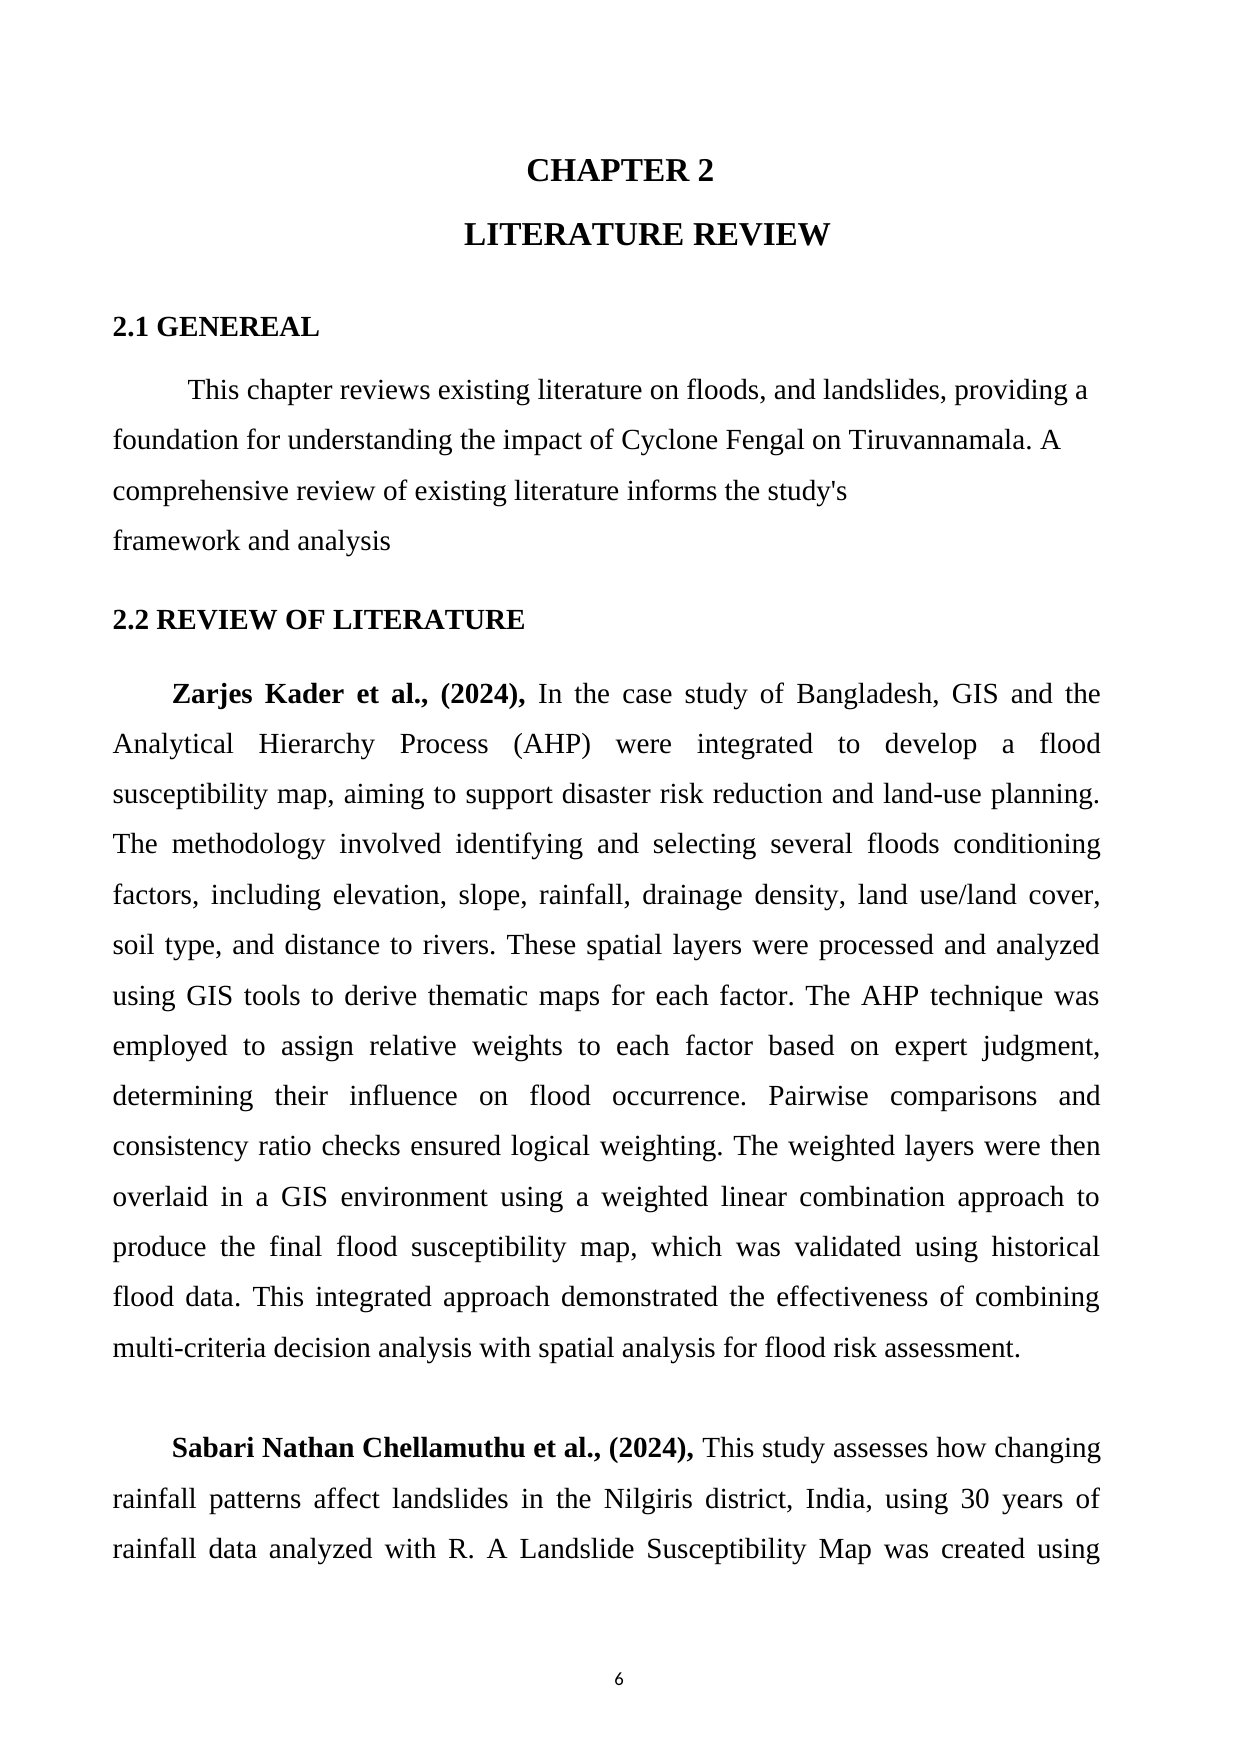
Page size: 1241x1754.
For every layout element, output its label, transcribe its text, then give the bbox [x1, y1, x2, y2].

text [112, 1430, 1101, 1564]
subtitle LITERATURE REVIEW [167, 215, 1128, 253]
text CHAPTER 2 [112, 150, 1128, 188]
subtitle 2.1 GENEREAL [112, 309, 1128, 343]
text Zarjes Kader et al., (2024), In the case study of Bangladesh, GIS and the Analytical Hierarchy Process (AHP) were integrated to develop a flood susceptibility map, aiming to support disaster risk reduction and land-use planning. The methodology involved identifying and selecting several floods conditioning factors, including elevation, slope, rainfall, drainage density, land use/land cover, soil type, and distance to rivers. These spatial layers were processed and analyzed using GIS tools to derive thematic maps for each factor. The AHP technique was employed to assign relative weights to each factor based on expert judgment, determining their influence on flood occurrence. Pairwise comparisons and consistency ratio checks ensured logical weighting. The weighted layers were then overlaid in a GIS environment using a weighted linear combination approach to produce the final flood susceptibility map, which was validated using historical flood data. This integrated approach demonstrated the effectiveness of combining multi-criteria decision analysis with spatial analysis for flood risk assessment. [112, 676, 1101, 1363]
subtitle 2.2 REVIEW OF LITERATURE [112, 602, 1128, 636]
text This chapter reviews existing literature on floods, and landslides, providing a foundation for understanding the impact of Cyclone Fengal on Tiruvannamala. A comprehensive review of existing literature informs the study's framework and analysis [112, 372, 1128, 557]
